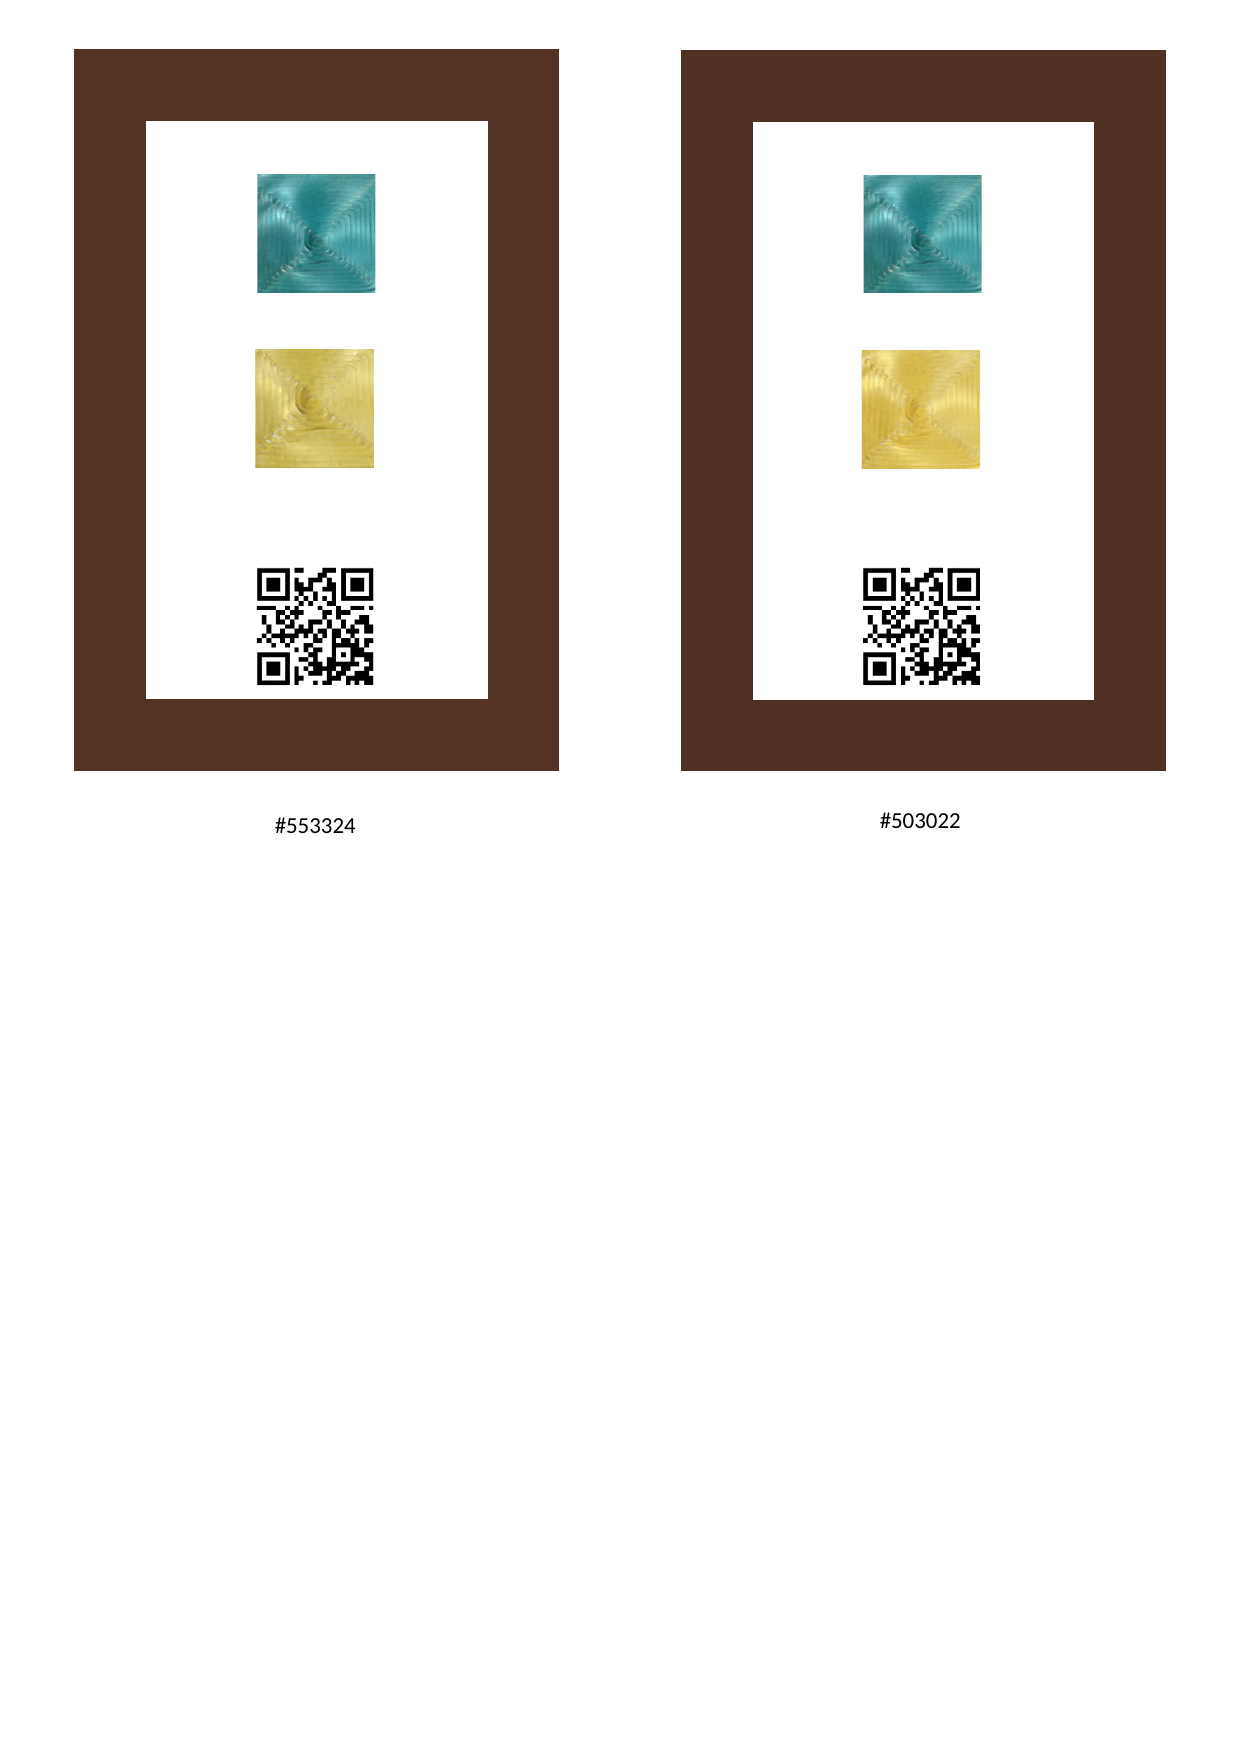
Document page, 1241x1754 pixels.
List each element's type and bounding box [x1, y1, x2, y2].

picture [255, 349, 374, 468]
picture [861, 350, 981, 469]
picture [863, 175, 982, 293]
picture [257, 174, 376, 293]
picture [862, 567, 980, 686]
picture [256, 567, 374, 686]
